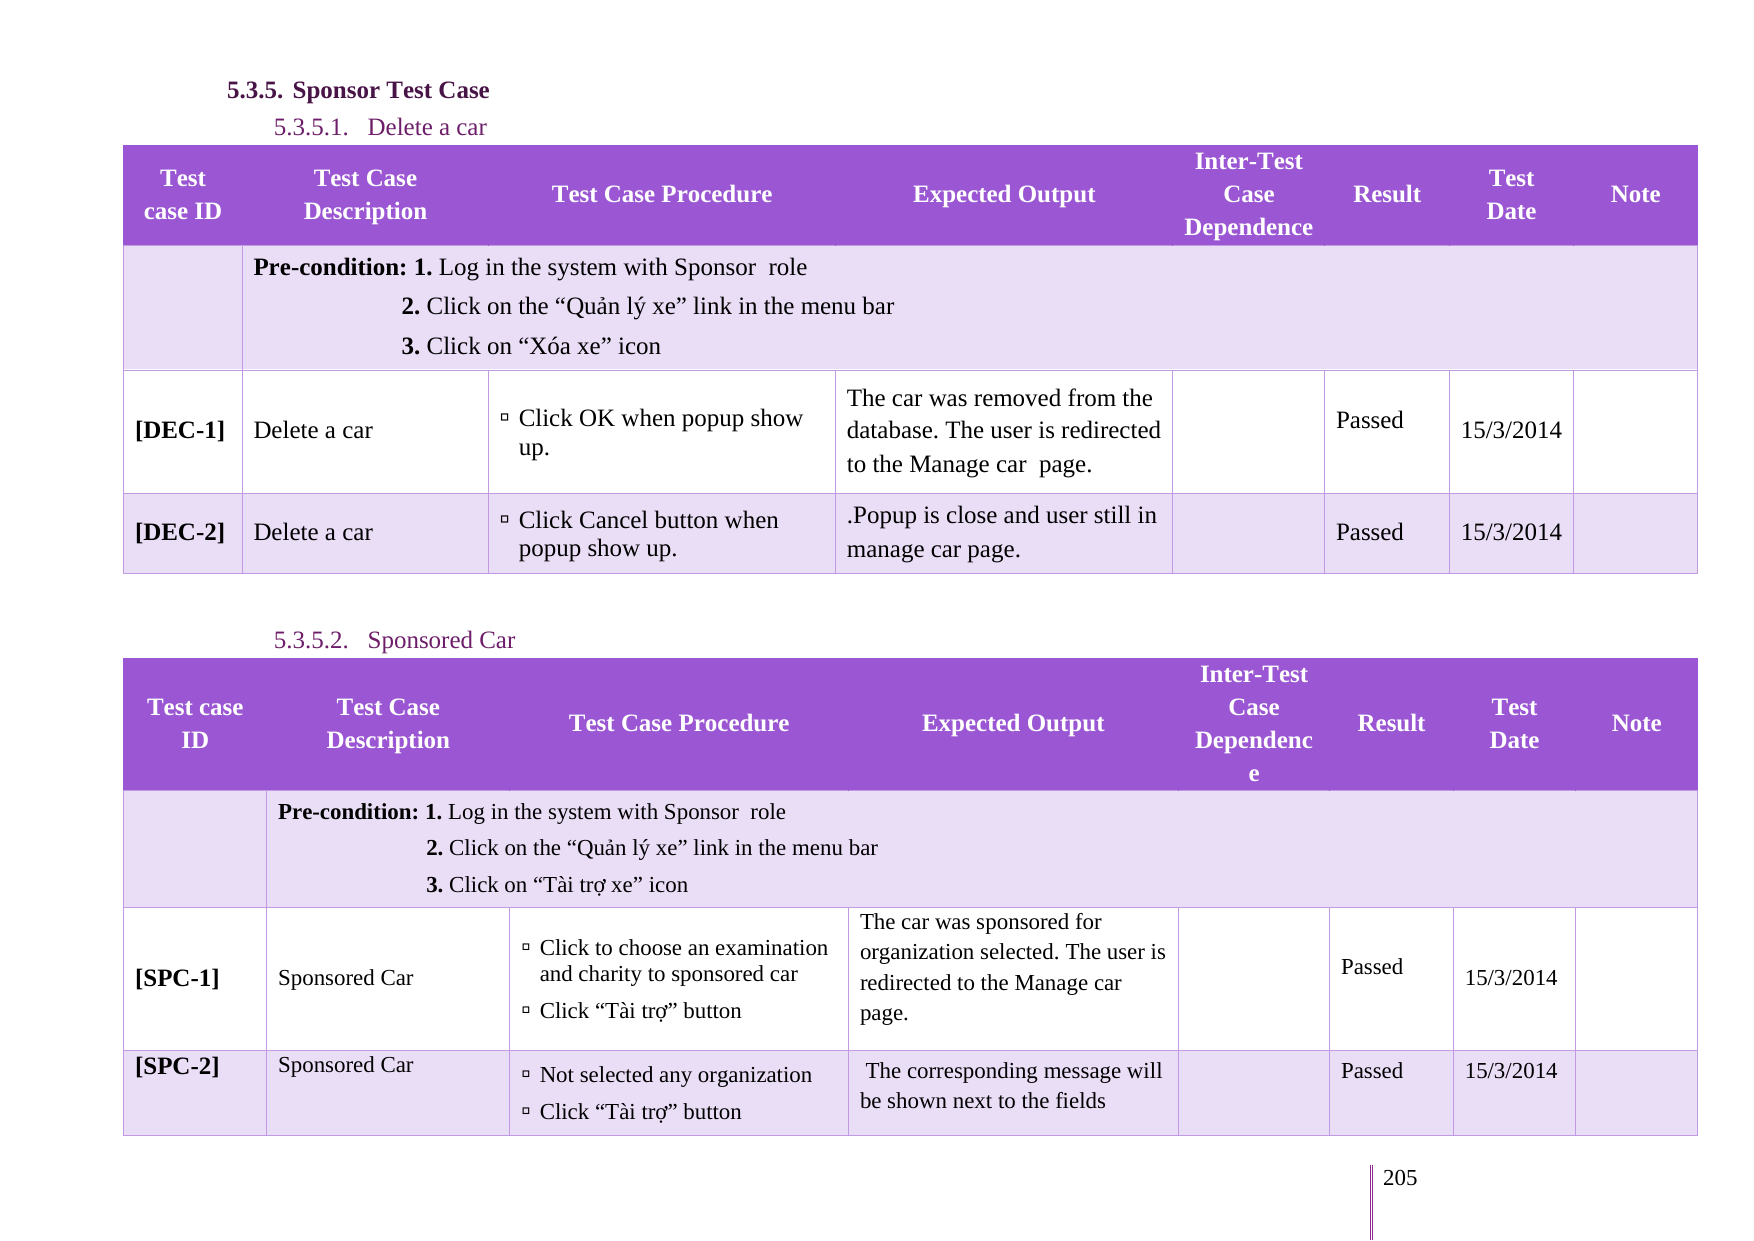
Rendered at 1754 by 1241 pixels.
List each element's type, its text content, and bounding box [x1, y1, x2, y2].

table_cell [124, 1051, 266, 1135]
subtitle Sponsored Car [274, 625, 1679, 653]
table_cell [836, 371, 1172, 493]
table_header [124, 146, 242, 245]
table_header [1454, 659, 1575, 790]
subtitle Sponsor Test Case [227, 75, 1679, 104]
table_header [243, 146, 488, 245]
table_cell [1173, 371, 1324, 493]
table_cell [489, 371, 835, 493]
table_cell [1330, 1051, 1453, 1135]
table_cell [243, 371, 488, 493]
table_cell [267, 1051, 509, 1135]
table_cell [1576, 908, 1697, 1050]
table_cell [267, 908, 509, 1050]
subtitle Delete a car [274, 112, 1679, 141]
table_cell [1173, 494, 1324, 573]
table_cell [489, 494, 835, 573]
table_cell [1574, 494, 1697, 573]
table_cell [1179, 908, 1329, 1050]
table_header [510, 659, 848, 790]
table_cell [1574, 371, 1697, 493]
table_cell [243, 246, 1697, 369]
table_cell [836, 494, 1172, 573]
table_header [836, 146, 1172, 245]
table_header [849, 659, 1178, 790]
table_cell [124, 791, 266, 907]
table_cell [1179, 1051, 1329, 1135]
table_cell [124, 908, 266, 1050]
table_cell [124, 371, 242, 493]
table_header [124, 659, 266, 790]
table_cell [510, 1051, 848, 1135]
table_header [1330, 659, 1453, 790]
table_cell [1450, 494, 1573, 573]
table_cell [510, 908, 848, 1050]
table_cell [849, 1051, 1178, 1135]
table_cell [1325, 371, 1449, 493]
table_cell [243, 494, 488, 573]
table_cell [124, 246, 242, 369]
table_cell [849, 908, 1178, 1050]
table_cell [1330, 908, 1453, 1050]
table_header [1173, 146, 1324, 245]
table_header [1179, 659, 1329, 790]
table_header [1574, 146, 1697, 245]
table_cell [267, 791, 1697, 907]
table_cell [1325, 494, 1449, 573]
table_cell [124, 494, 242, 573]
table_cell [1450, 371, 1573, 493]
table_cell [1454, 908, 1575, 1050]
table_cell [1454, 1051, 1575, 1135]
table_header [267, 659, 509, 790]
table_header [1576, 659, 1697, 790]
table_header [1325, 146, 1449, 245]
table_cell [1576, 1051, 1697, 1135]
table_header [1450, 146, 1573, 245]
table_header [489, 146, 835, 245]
